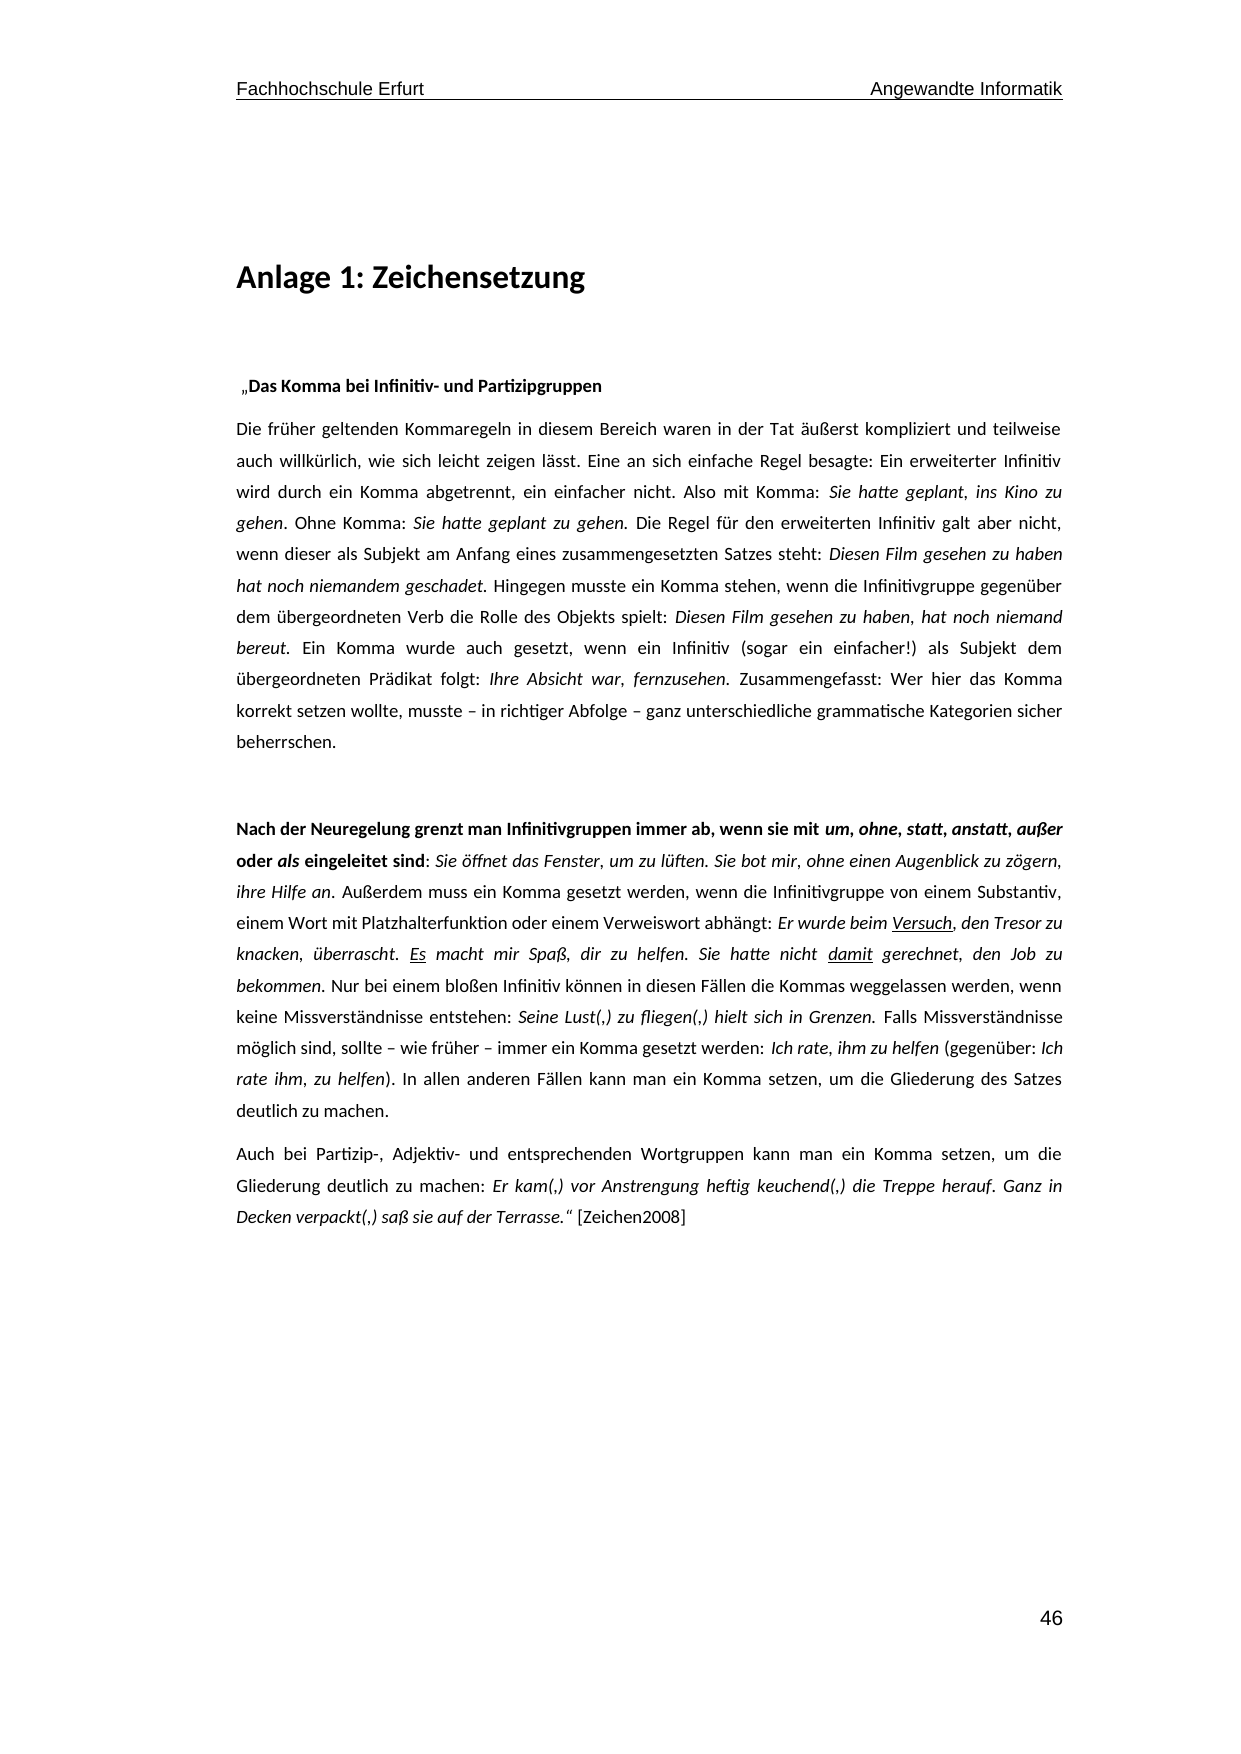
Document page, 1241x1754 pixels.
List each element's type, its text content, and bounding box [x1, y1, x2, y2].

text Anlage 1: Zeichensetzung [236, 256, 1063, 297]
text Nach der Neuregelung grenzt man Infinitivgruppen immer ab, wenn sie mit um, ohne, statt, anstatt, außer oder als eingeleitet sind: Sie öffnet das Fenster, um zu lüften. Sie bot mir, ohne einen Augenblick zu zögern, ihre Hilfe an. Außerdem muss ein Komma gesetzt werden, wenn die Infinitivgruppe von einem Substantiv, einem Wort mit Platzhalterfunktion oder einem Verweiswort abhängt: Er wurde beim Versuch, den Tresor zu knacken, überrascht. Es macht mir Spaß, dir zu helfen. Sie hatte nicht damit gerechnet, den Job zu bekommen. Nur bei einem bloßen Infinitiv können in diesen Fällen die Kommas weggelassen werden, wenn keine Missverständnisse entstehen: Seine Lust(,) zu fliegen(,) hielt sich in Grenzen. Falls Missverständnisse möglich sind, sollte – wie früher – immer ein Komma gesetzt werden: Ich rate, ihm zu helfen (gegenüber: Ich rate ihm, zu helfen). In allen anderen Fällen kann man ein Komma setzen, um die Gliederung des Satzes deutlich zu machen. [236, 809, 1063, 1122]
text Auch bei Partizip-, Adjektiv- und entsprechenden Wortgruppen kann man ein Komma setzen, um die Gliederung deutlich zu machen: Er kam(,) vor Anstrengung heftig keuchend(,) die Treppe herauf. Ganz in Decken verpackt(,) saß sie auf der Terrasse.“ [Zeichen2008] [236, 1134, 1063, 1228]
text „Das Komma bei Infinitiv- und Partizipgruppen [236, 366, 1063, 397]
text Die früher geltenden Kommaregeln in diesem Bereich waren in der Tat äußerst kompliziert und teilweise auch willkürlich, wie sich leicht zeigen lässt. Eine an sich einfache Regel besagte: Ein erweiterter Infinitiv wird durch ein Komma abgetrennt, ein einfacher nicht. Also mit Komma: Sie hatte geplant, ins Kino zu gehen. Ohne Komma: Sie hatte geplant zu gehen. Die Regel für den erweiterten Infinitiv galt aber nicht, wenn dieser als Subjekt am Anfang eines zusammengesetzten Satzes steht: Diesen Film gesehen zu haben hat noch niemandem geschadet. Hingegen musste ein Komma stehen, wenn die Infinitivgruppe gegenüber dem übergeordneten Verb die Rolle des Objekts spielt: Diesen Film gesehen zu haben, hat noch niemand bereut. Ein Komma wurde auch gesetzt, wenn ein Infinitiv (sogar ein einfacher!) als Subjekt dem übergeordneten Prädikat folgt: Ihre Absicht war, fernzusehen. Zusammengefasst: Wer hier das Komma korrekt setzen wollte, musste – in richtiger Abfolge – ganz unterschiedliche grammatische Kategorien sicher beherrschen. [236, 409, 1063, 753]
